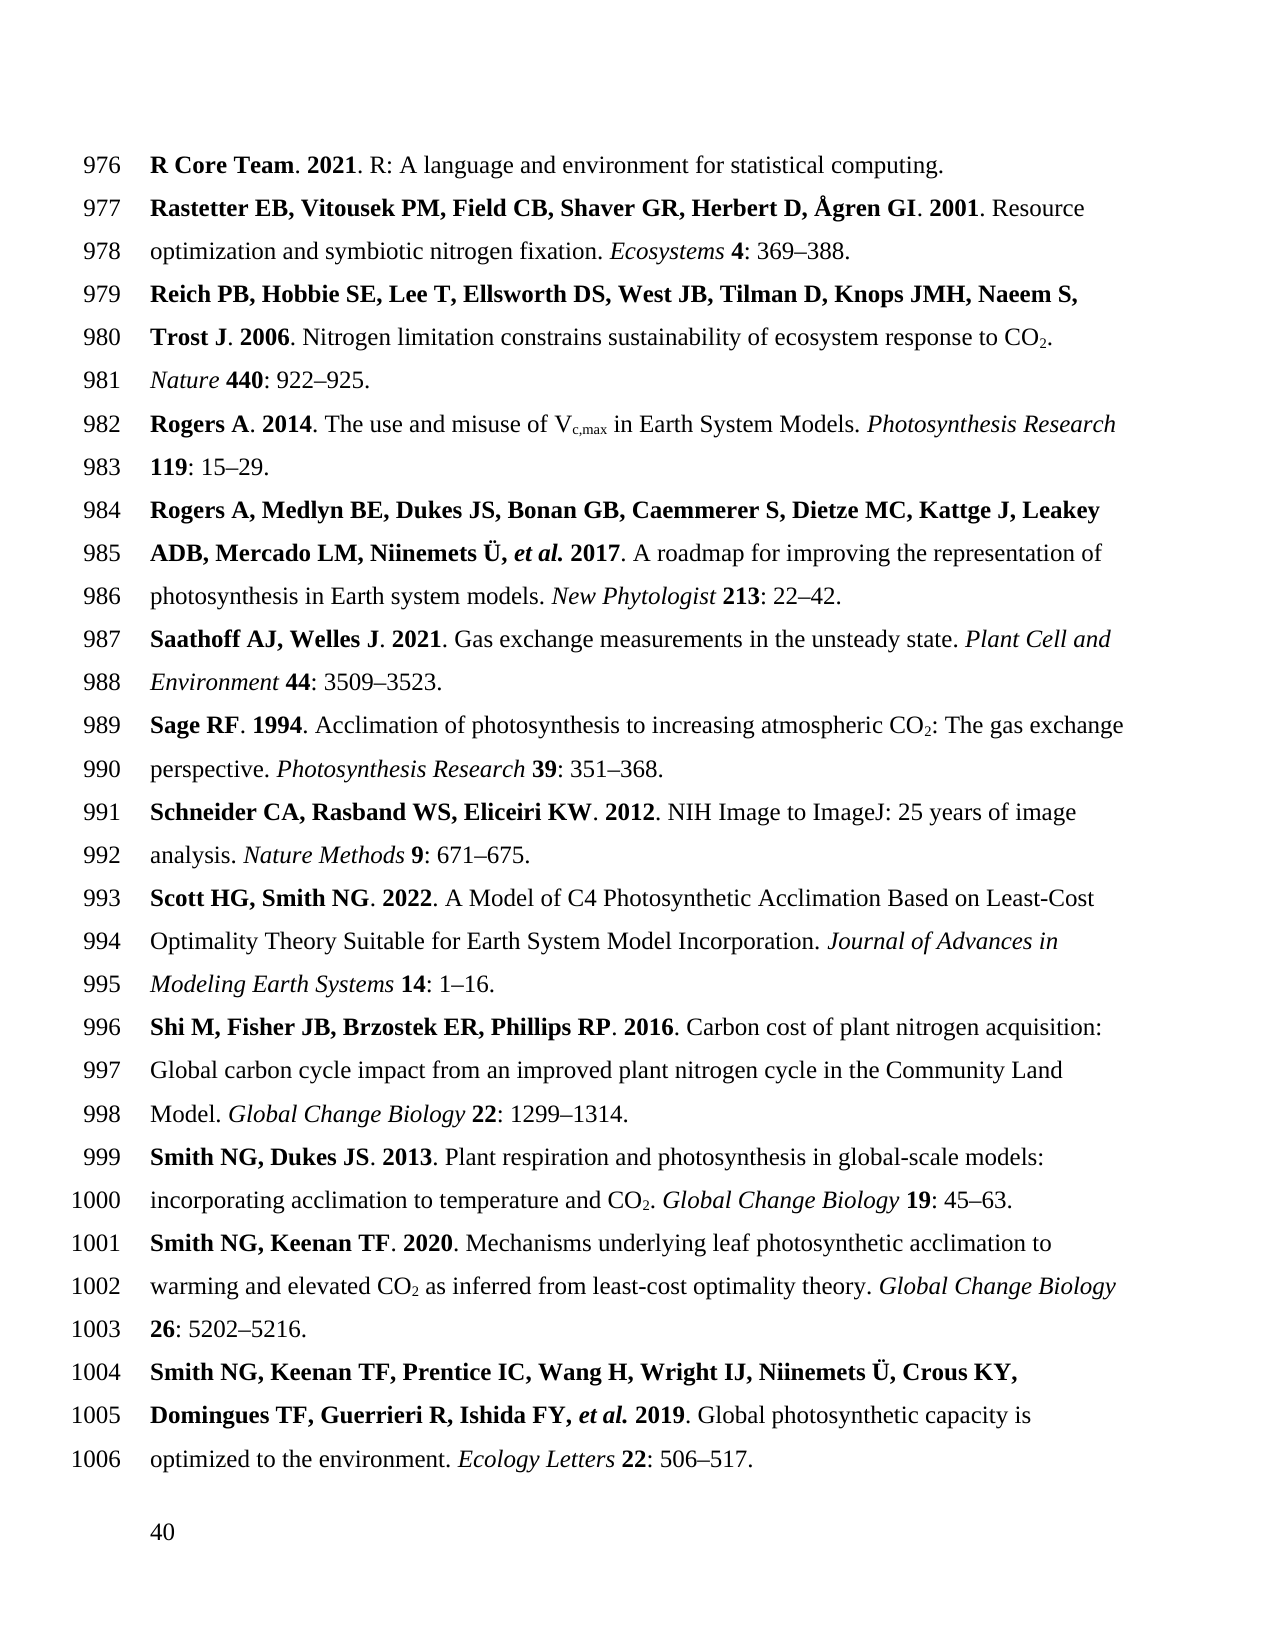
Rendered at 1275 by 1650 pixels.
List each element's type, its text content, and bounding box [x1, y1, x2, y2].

text Reich PB, Hobbie SE, Lee T, Ellsworth DS, West JB, Tilman D, Knops JMH, Naeem S, Trost J. 2006. Nitrogen limitation constrains sustainability of ecosystem response to CO2. Nature 440: 922–925. [150, 279, 1125, 394]
text Rastetter EB, Vitousek PM, Field CB, Shaver GR, Herbert D, Ågren GI. 2001. Resource optimization and symbiotic nitrogen fixation. Ecosystems 4: 369–388. [150, 193, 1125, 265]
text Schneider CA, Rasband WS, Eliceiri KW. 2012. NIH Image to ImageJ: 25 years of image analysis. Nature Methods 9: 671–675. [150, 797, 1125, 869]
text Sage RF. 1994. Acclimation of photosynthesis to increasing atmospheric CO2: The gas exchange perspective. Photosynthesis Research 39: 351–368. [150, 711, 1125, 782]
text Smith NG, Keenan TF, Prentice IC, Wang H, Wright IJ, Niinemets Ü, Crous KY, Domingues TF, Guerrieri R, Ishida FY, et al. 2019. Global photosynthetic capacity is optimized to the environment. Ecology Letters 22: 506–517. [150, 1357, 1125, 1472]
text Smith NG, Dukes JS. 2013. Plant respiration and photosynthesis in global-scale models: incorporating acclimation to temperature and CO2. Global Change Biology 19: 45–63. [150, 1142, 1125, 1214]
text Saathoff AJ, Welles J. 2021. Gas exchange measurements in the unsteady state. Plant Cell and Environment 44: 3509–3523. [150, 624, 1125, 696]
text Rogers A. 2014. The use and misuse of Vc,max in Earth System Models. Photosynthesis Research 119: 15–29. [150, 409, 1125, 481]
text Smith NG, Keenan TF. 2020. Mechanisms underlying leaf photosynthetic acclimation to warming and elevated CO2 as inferred from least‐cost optimality theory. Global Change Biology 26: 5202–5216. [150, 1228, 1125, 1343]
text Shi M, Fisher JB, Brzostek ER, Phillips RP. 2016. Carbon cost of plant nitrogen acquisition: Global carbon cycle impact from an improved plant nitrogen cycle in the Community Land Model. Global Change Biology 22: 1299–1314. [150, 1012, 1125, 1127]
text Rogers A, Medlyn BE, Dukes JS, Bonan GB, Caemmerer S, Dietze MC, Kattge J, Leakey ADB, Mercado LM, Niinemets Ü, et al. 2017. A roadmap for improving the representation of photosynthesis in Earth system models. New Phytologist 213: 22–42. [150, 495, 1125, 610]
text Scott HG, Smith NG. 2022. A Model of C4 Photosynthetic Acclimation Based on Least-Cost Optimality Theory Suitable for Earth System Model Incorporation. Journal of Advances in Modeling Earth Systems 14: 1–16. [150, 883, 1125, 998]
text R Core Team. 2021. R: A language and environment for statistical computing. [150, 150, 1125, 179]
